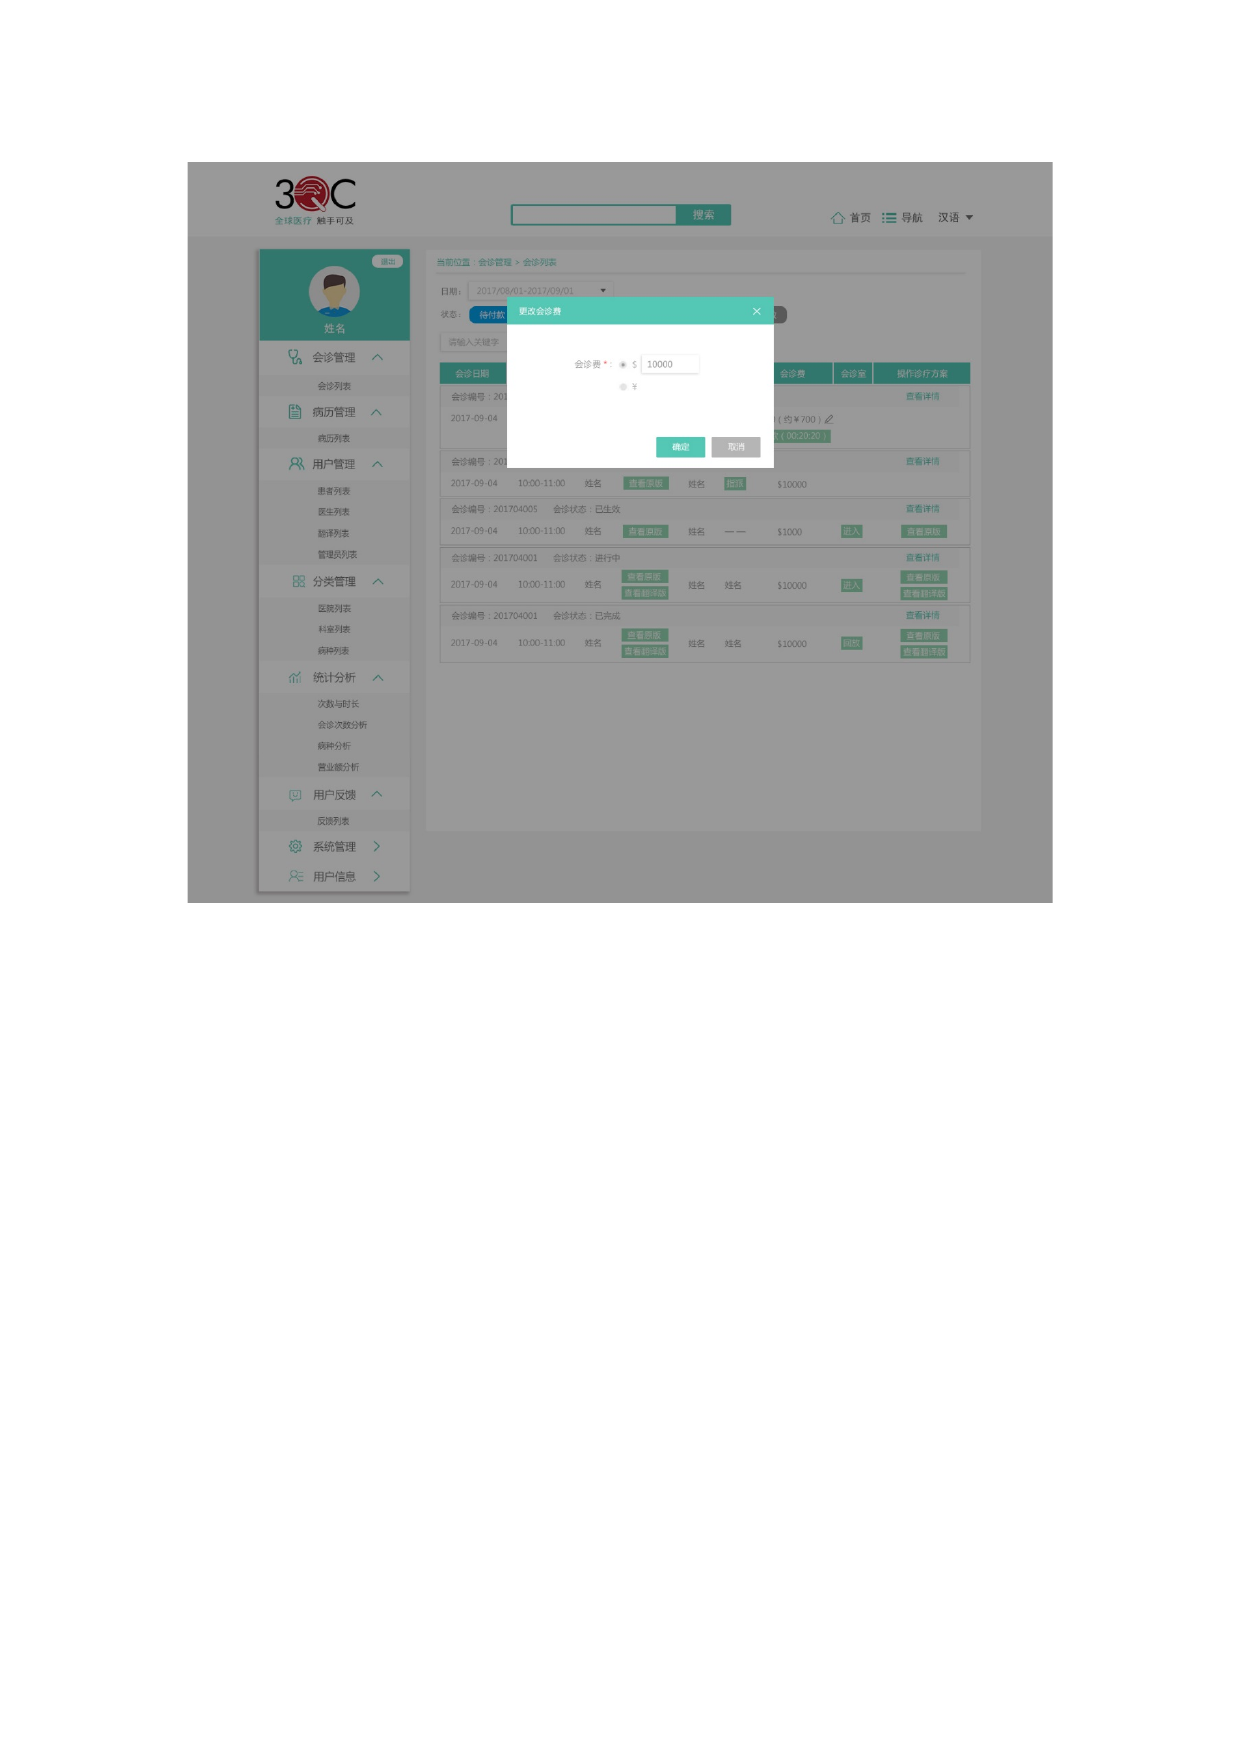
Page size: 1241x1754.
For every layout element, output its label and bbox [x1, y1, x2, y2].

picture [187, 162, 1053, 903]
